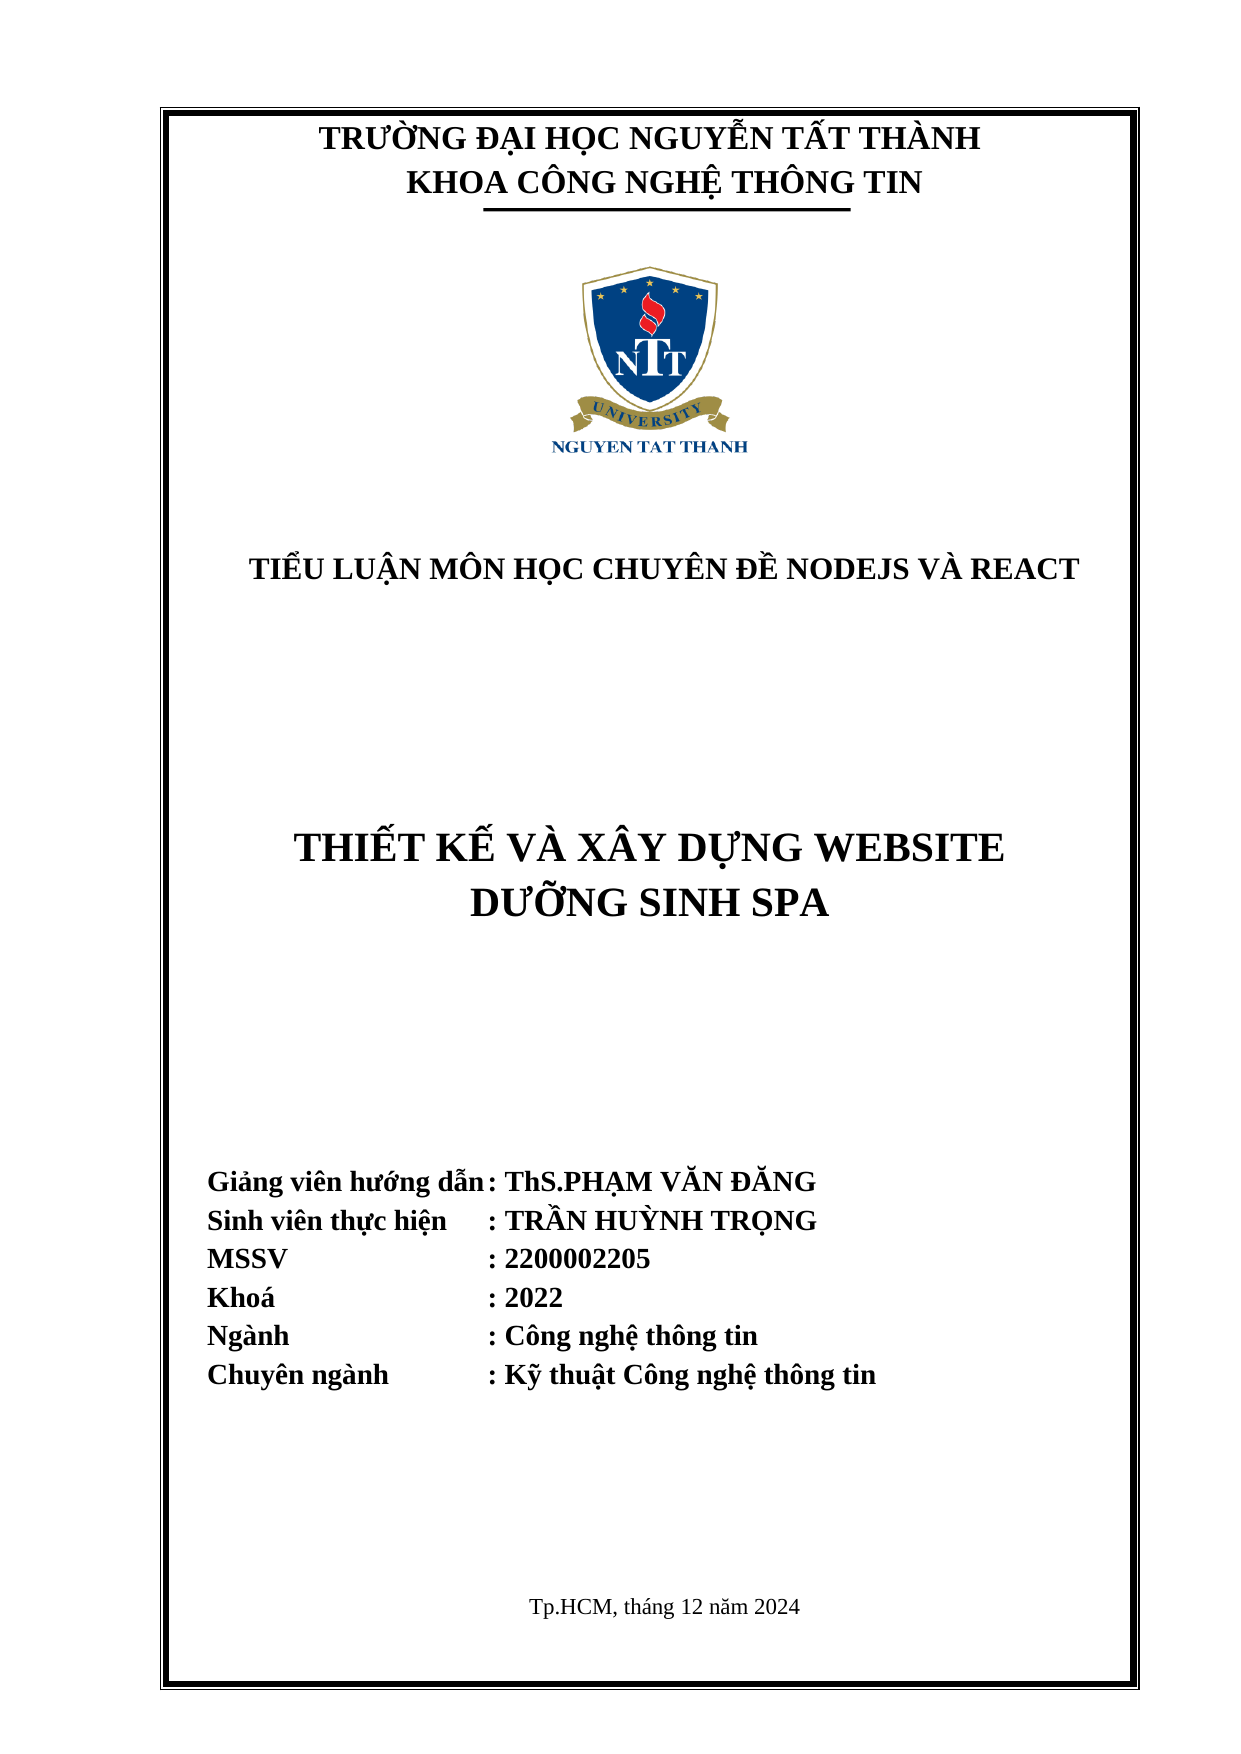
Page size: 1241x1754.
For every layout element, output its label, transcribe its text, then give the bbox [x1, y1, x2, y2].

text Chuyên ngành : Kỹ thuật Công nghệ thông tin [177, 1357, 1122, 1390]
text KHOA CÔNG NGHỆ THÔNG TIN [177, 162, 1122, 201]
text Giảng viên hướng dẫn : ThS.PHẠM VĂN ĐĂNG [177, 1164, 1122, 1198]
text THIẾT KẾ VÀ XÂY DỰNG WEBSITE [177, 823, 1122, 871]
text Sinh viên thực hiện : TRẦN HUỲNH TRỌNG [177, 1203, 1122, 1236]
text TIỂU LUẬN MÔN HỌC CHUYÊN ĐỀ NODEJS VÀ REACT [177, 550, 1122, 586]
picture [551, 266, 748, 453]
text DƯỠNG SINH SPA [177, 878, 1122, 926]
text Tp.HCM, tháng 12 năm 2024 [177, 1593, 1122, 1620]
text TRƯỜNG ĐẠI HỌC NGUYỄN TẤT THÀNH [177, 118, 1122, 156]
text Khoá : 2022 [177, 1280, 1122, 1313]
text Ngành : Công nghệ thông tin [177, 1318, 1122, 1352]
text MSSV : 2200002205 [177, 1241, 1122, 1275]
